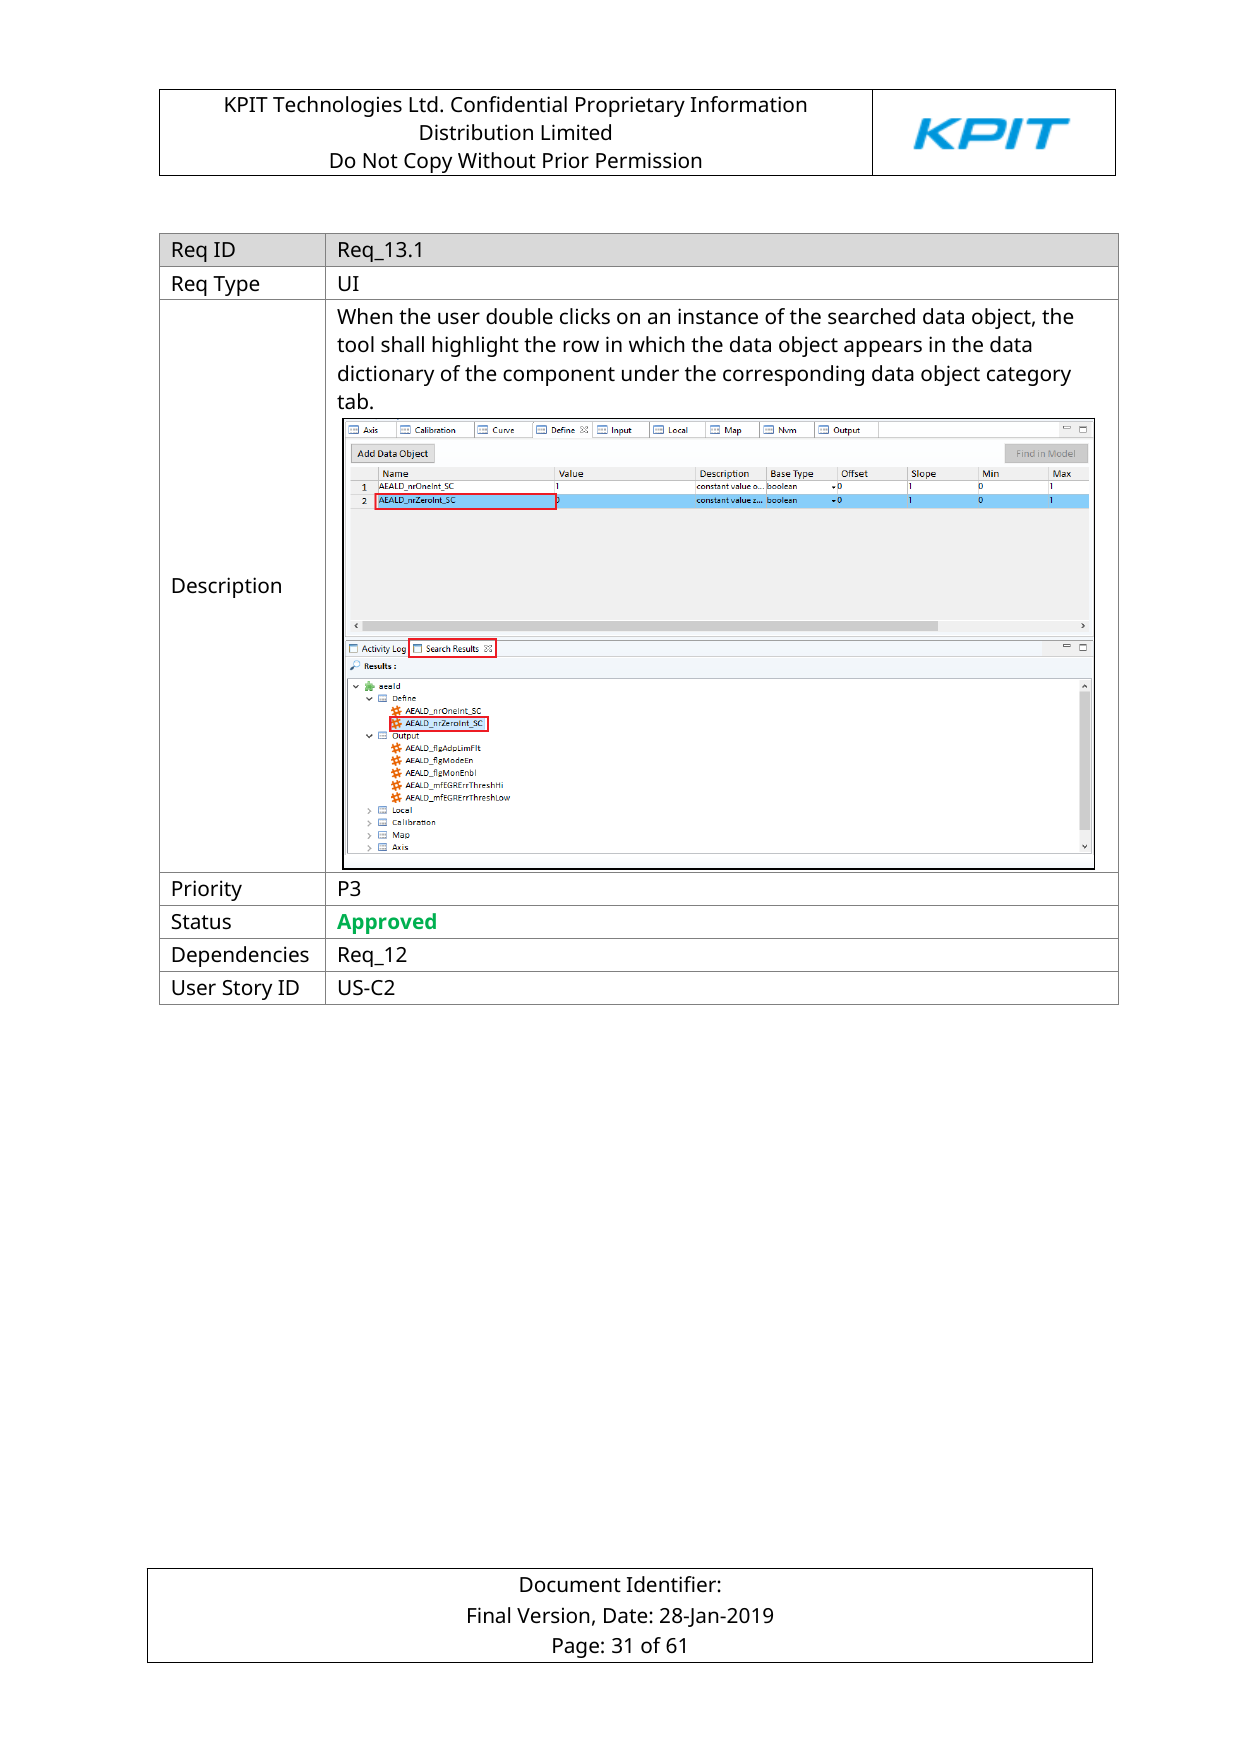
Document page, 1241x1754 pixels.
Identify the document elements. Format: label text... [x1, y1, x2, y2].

table_header Req ID [160, 234, 325, 266]
table_cell Req Type [160, 267, 325, 299]
table_cell Status [160, 906, 325, 938]
table_cell User Story ID [160, 972, 325, 1004]
picture [344, 419, 1094, 868]
table_cell Dependencies [160, 939, 325, 971]
table_cell US-C2 [326, 972, 1118, 1004]
table_cell Req_12 [326, 939, 1118, 971]
table_cell P3 [326, 873, 1118, 905]
table_cell UI [326, 267, 1118, 299]
table_cell Approved [326, 906, 1118, 938]
table_cell When the user double clicks on an instance of the searched data object, the tool shall highlight the row in which the data object appears in the data dictionary of the component under the corresponding data object category tab. [326, 300, 1118, 872]
table_header Req_13.1 [326, 234, 1118, 266]
picture [894, 103, 1092, 162]
table_cell Description [160, 300, 325, 872]
table_cell Priority [160, 873, 325, 905]
